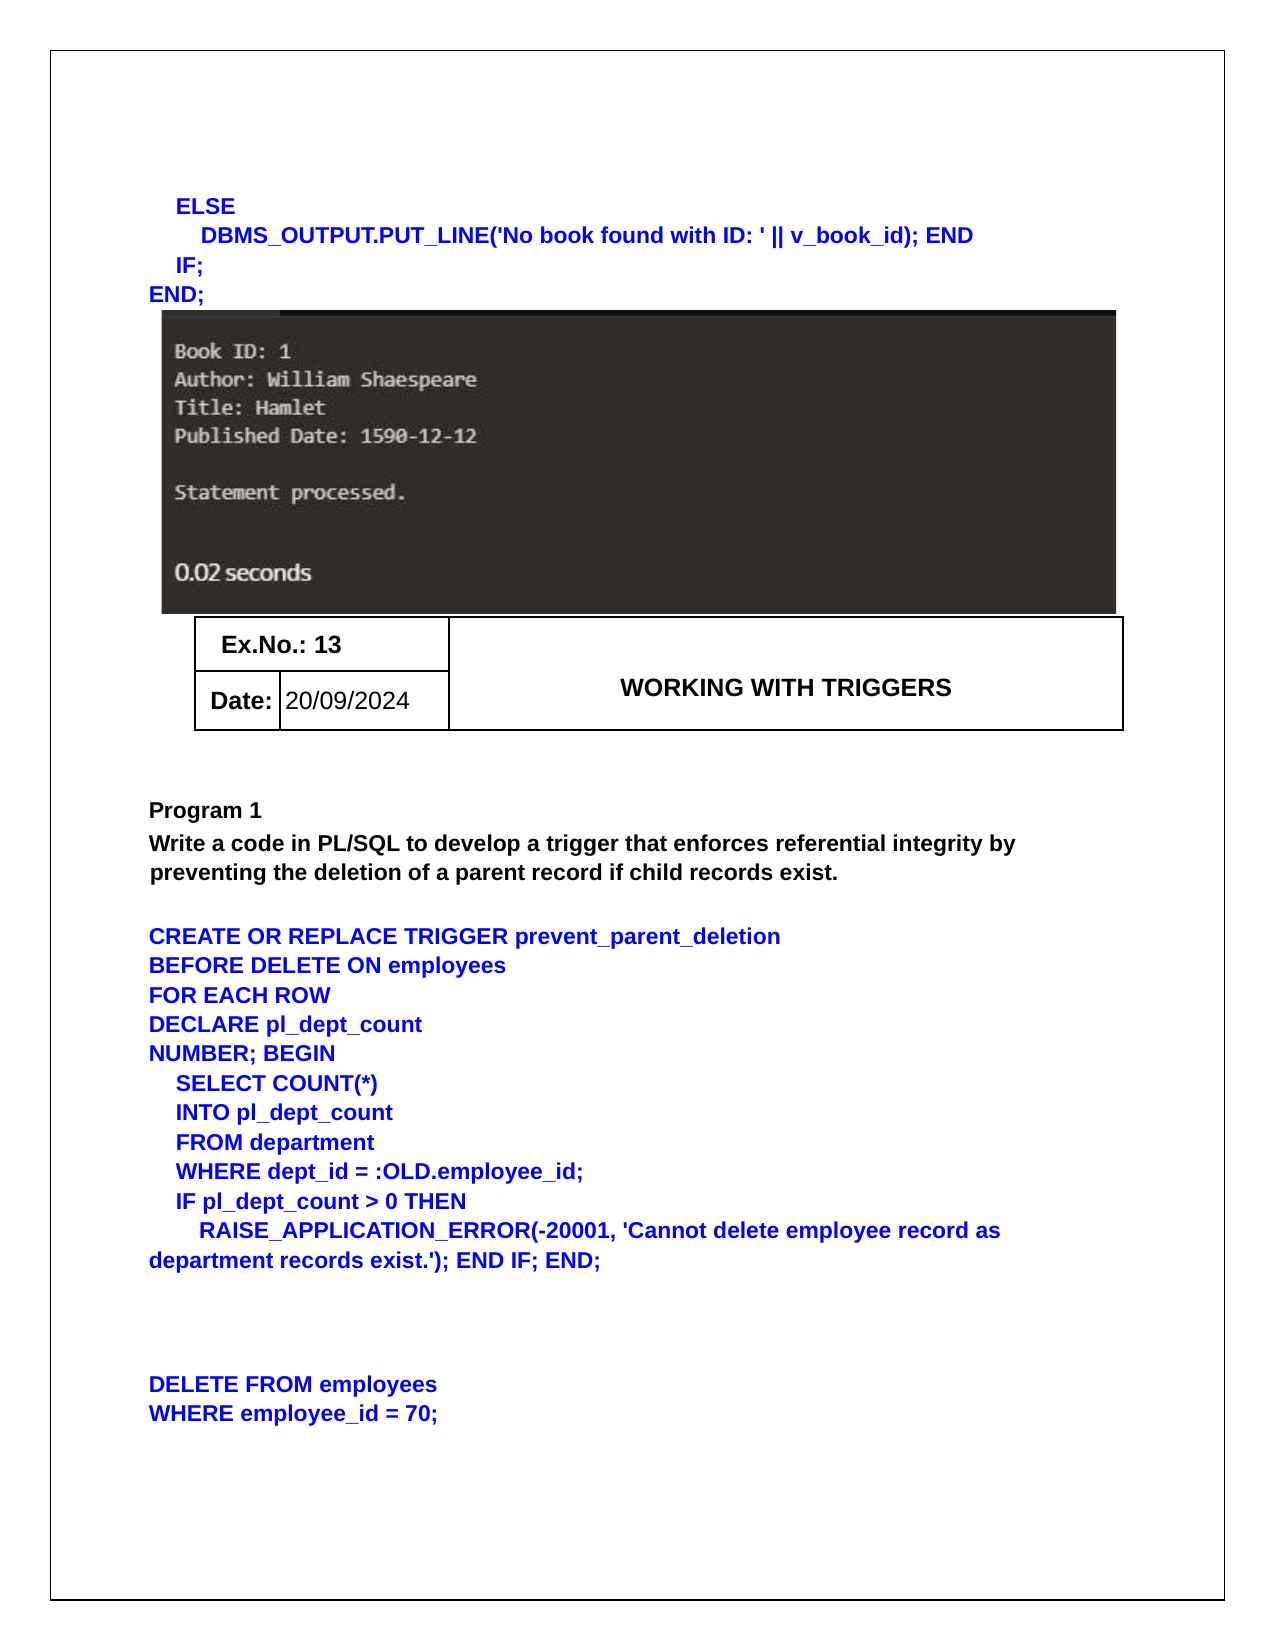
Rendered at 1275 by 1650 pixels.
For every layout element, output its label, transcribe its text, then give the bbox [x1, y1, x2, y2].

picture [161, 310, 1117, 614]
text DELETE FROM employees [148, 1371, 1102, 1397]
table_header Ex.No.: 13 [196, 618, 448, 670]
text IF; [176, 252, 1102, 278]
text WHERE employee_id = 70; [148, 1400, 1102, 1426]
text Program 1 [148, 797, 1125, 823]
text ELSE [176, 193, 1102, 219]
table_cell 20/09/2024 [281, 672, 448, 729]
text RAISE_APPLICATION_ERROR(-20001, 'Cannot delete employee record as department records exist.'); END IF; END; [148, 1217, 1102, 1274]
text INTO pl_dept_count [176, 1099, 1102, 1126]
text WHERE dept_id = :OLD.employee_id; [176, 1158, 1102, 1185]
text IF pl_dept_count > 0 THEN [176, 1188, 1102, 1214]
table_cell Date: [196, 672, 279, 729]
text DECLARE pl_dept_count [148, 1011, 1102, 1037]
text FOR EACH ROW [148, 982, 1102, 1008]
text BEFORE DELETE ON employees [148, 952, 1102, 978]
text Write a code in PL/SQL to develop a trigger that enforces referential integrity by preventing the deletion of a parent record if child records exist. [148, 829, 1125, 886]
text NUMBER; BEGIN [148, 1040, 1102, 1067]
text SELECT COUNT(*) [176, 1070, 1102, 1096]
text CREATE OR REPLACE TRIGGER prevent_parent_deletion [148, 923, 1102, 949]
text END; [148, 281, 1102, 307]
text DBMS_OUTPUT.PUT_LINE('No book found with ID: ' || v_book_id); END [201, 222, 1102, 249]
text FROM department [176, 1129, 1102, 1155]
table_header WORKING WITH TRIGGERS [450, 618, 1122, 729]
